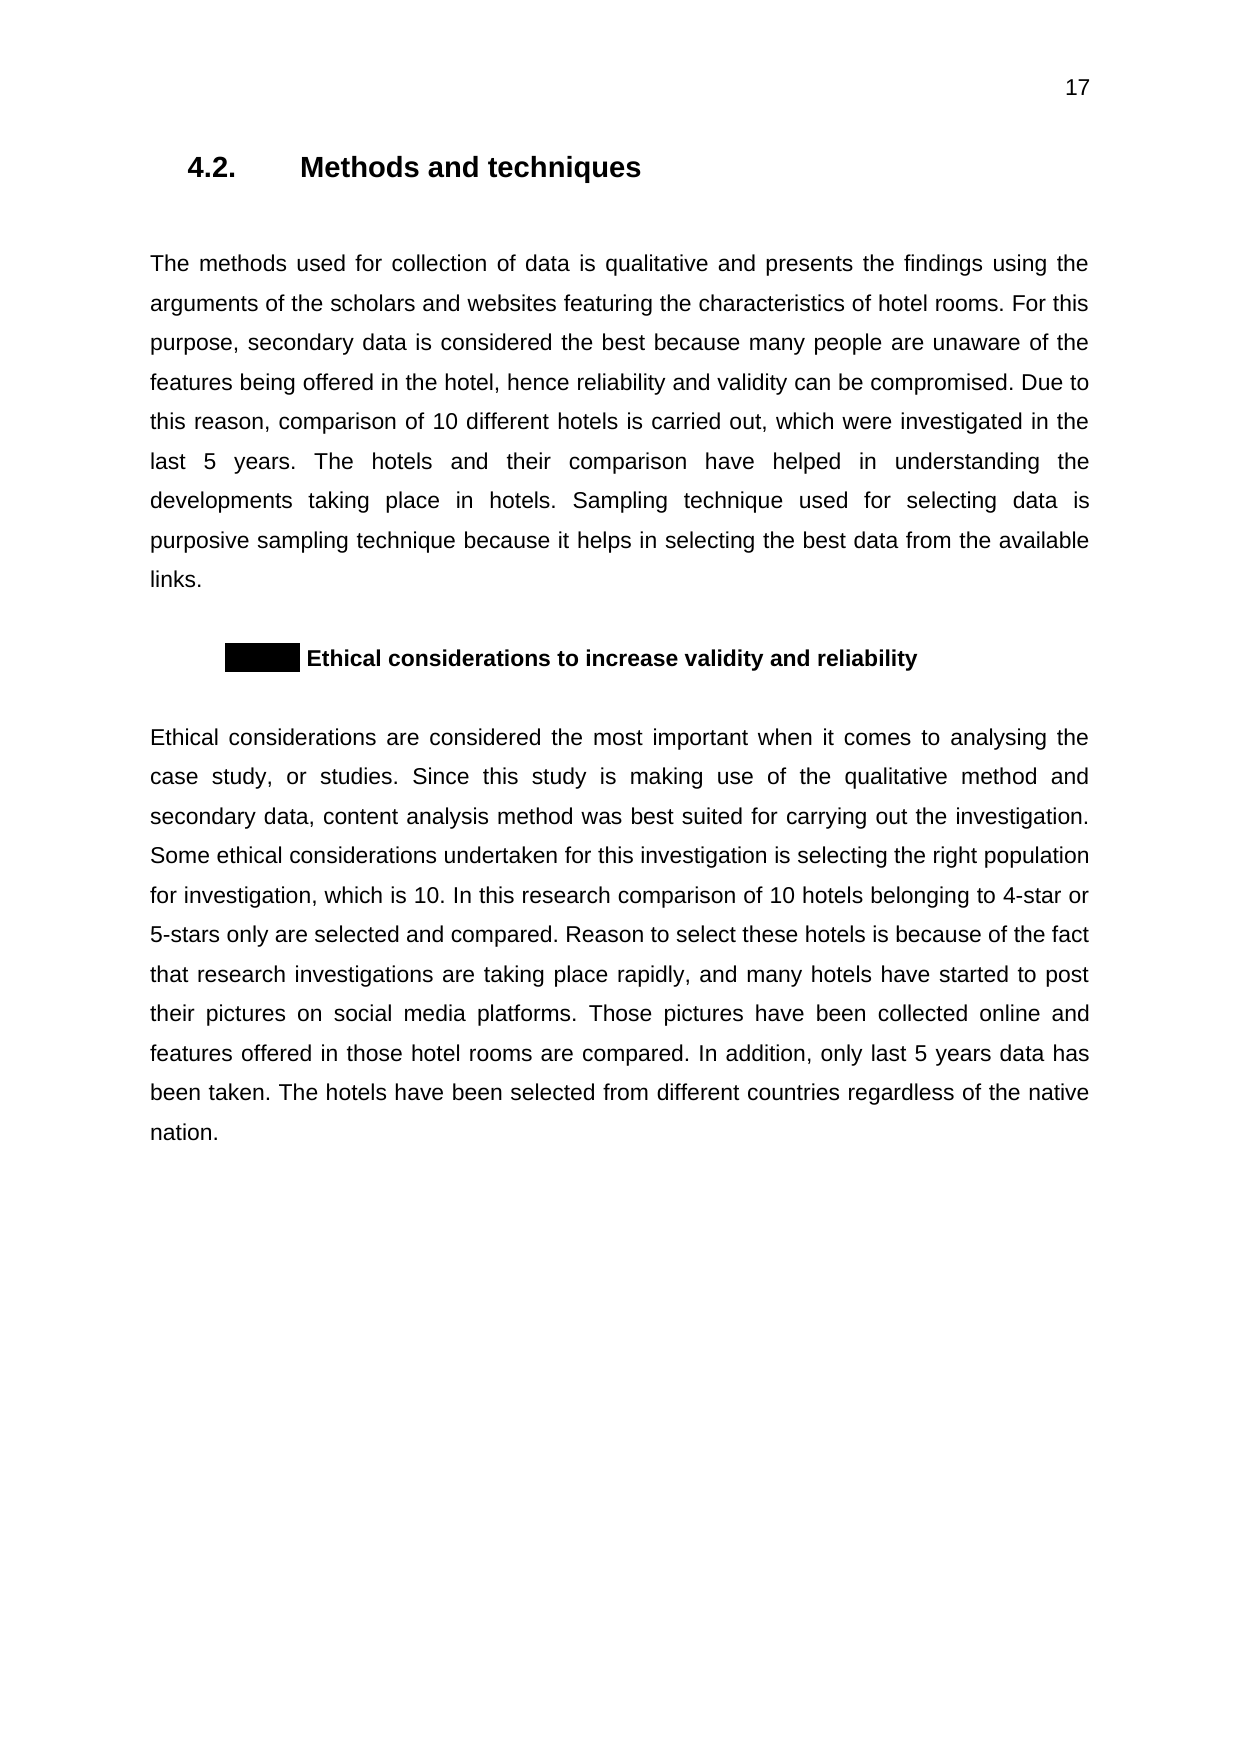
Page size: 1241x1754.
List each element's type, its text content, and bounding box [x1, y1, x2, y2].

subtitle Methods and techniques [187, 150, 1090, 183]
text The methods used for collection of data is qualitative and presents the findings using the arguments of the scholars and websites featuring the characteristics of hotel rooms. For this purpose, secondary data is considered the best because many people are unaware of the features being offered in the hotel, hence reliability and validity can be compromised. Due to this reason, comparison of 10 different hotels is carried out, which were investigated in the last 5 years. The hotels and their comparison have helped in understanding the developments taking place in hotels. Sampling technique used for selecting data is purposive sampling technique because it helps in selecting the best data from the available links. [150, 250, 1090, 592]
subtitle Ethical considerations to increase validity and reliability [300, 643, 1090, 672]
text Ethical considerations are considered the most important when it comes to analysing the case study, or studies. Since this study is making use of the qualitative method and secondary data, content analysis method was best suited for carrying out the investigation. Some ethical considerations undertaken for this investigation is selecting the right population for investigation, which is 10. In this research comparison of 10 hotels belonging to 4-star or 5-stars only are selected and compared. Reason to select these hotels is because of the fact that research investigations are taking place rapidly, and many hotels have started to post their pictures on social media platforms. Those pictures have been collected online and features offered in those hotel rooms are compared. In addition, only last 5 years data has been taken. The hotels have been selected from different countries regardless of the native nation. [150, 724, 1090, 1145]
